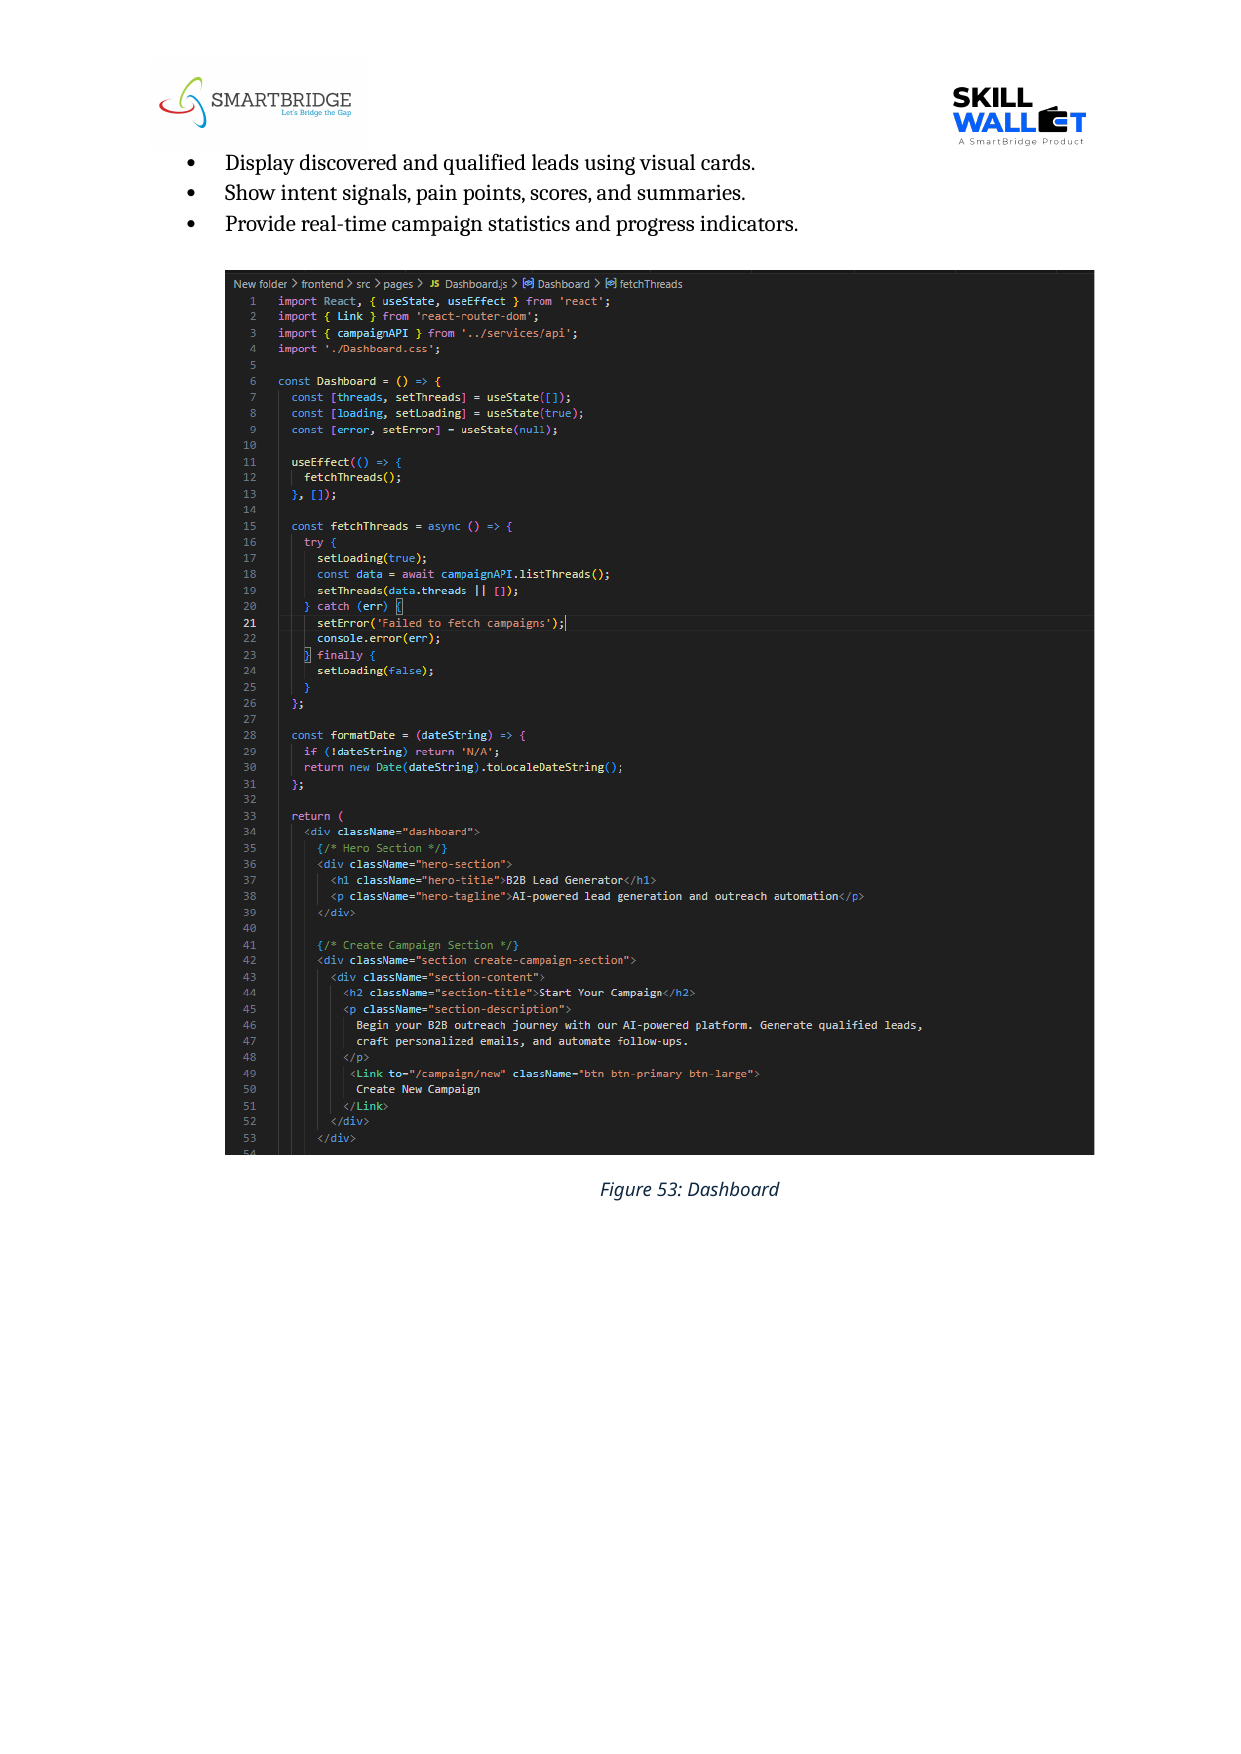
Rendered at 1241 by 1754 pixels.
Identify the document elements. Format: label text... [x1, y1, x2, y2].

list Show intent signals, pain points, scores, and summaries. [187, 180, 1090, 207]
picture [150, 58, 368, 150]
list Display discovered and qualified leads using visual cards. [187, 150, 1090, 176]
picture [225, 270, 1095, 1155]
text Figure 53: Dashboard [525, 1177, 1090, 1202]
picture [948, 83, 1086, 146]
list Provide real-time campaign statistics and progress indicators. [187, 210, 1090, 237]
